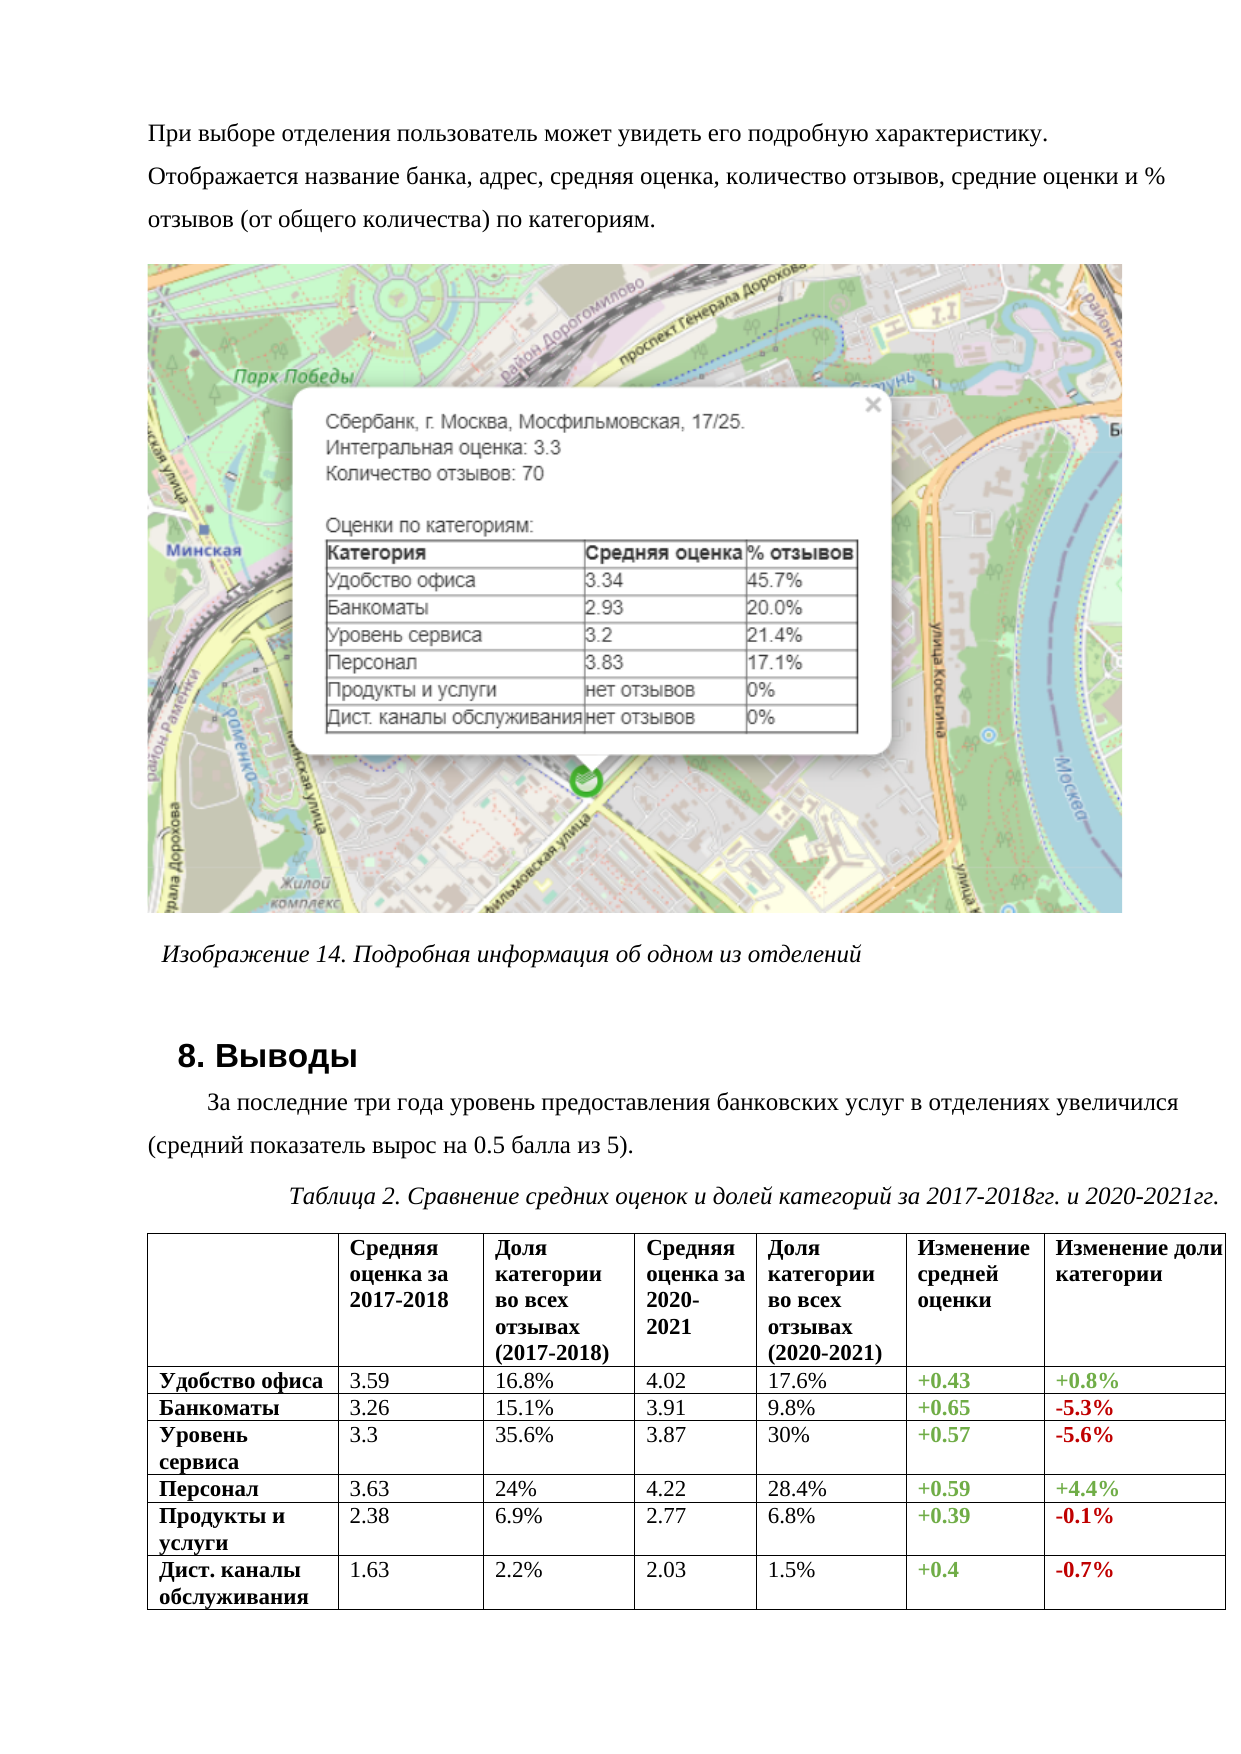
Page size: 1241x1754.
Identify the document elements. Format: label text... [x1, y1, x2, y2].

table_cell Продукты и услуги [148, 1503, 338, 1555]
table_cell 3.63 [339, 1475, 483, 1502]
text При выборе отделения пользователь может увидеть его подробную характеристику. Отображается название банка, адрес, средняя оценка, количество отзывов, средние оценки и % отзывов (от общего количества) по категориям. [148, 118, 1181, 233]
table_cell +0.39 [907, 1503, 1044, 1555]
table_cell -0.7% [1045, 1556, 1225, 1609]
table_header Доля категории во всех отзывах (2017-2018) [484, 1234, 634, 1366]
table_cell Уровень сервиса [148, 1421, 338, 1474]
table_cell 4.22 [635, 1475, 756, 1502]
table_cell -0.1% [1045, 1503, 1225, 1555]
table_cell 2.38 [339, 1503, 483, 1555]
table_cell 9.8% [757, 1394, 906, 1420]
table_cell 1.5% [757, 1556, 906, 1609]
table_header Изменение доли категории [1045, 1234, 1225, 1366]
table_header Доля категории во всех отзывах (2020-2021) [757, 1234, 906, 1366]
table_cell 3.3 [339, 1421, 483, 1474]
table_cell 6.8% [757, 1503, 906, 1555]
table_cell 15.1% [484, 1394, 634, 1420]
table_cell 6.9% [484, 1503, 634, 1555]
table_cell 16.8% [484, 1367, 634, 1393]
table_cell +0.59 [907, 1475, 1044, 1502]
text За последние три года уровень предоставления банковских услуг в отделениях увеличился (средний показатель вырос на 0.5 балла из 5). [148, 1087, 1181, 1159]
table_cell 4.02 [635, 1367, 756, 1393]
table_cell -5.6% [1045, 1421, 1225, 1474]
table_cell 3.91 [635, 1394, 756, 1420]
table_cell Удобство офиса [148, 1367, 338, 1393]
table_cell 17.6% [757, 1367, 906, 1393]
table_cell Персонал [148, 1475, 338, 1502]
subtitle Выводы [177, 1036, 1181, 1075]
picture [147, 264, 1123, 913]
table_cell 28.4% [757, 1475, 906, 1502]
table_cell +0.4 [907, 1556, 1044, 1609]
table_cell +0.65 [907, 1394, 1044, 1420]
table_cell 35.6% [484, 1421, 634, 1474]
table_cell +4.4% [1045, 1475, 1225, 1502]
table_cell 3.59 [339, 1367, 483, 1393]
table_header Средняя оценка за 2017-2018 [339, 1234, 483, 1366]
table_header [148, 1234, 338, 1366]
table_header Изменение средней оценки [907, 1234, 1044, 1366]
table_cell 2.2% [484, 1556, 634, 1609]
table_cell Дист. каналы обслуживания [148, 1556, 338, 1609]
table_cell Банкоматы [148, 1394, 338, 1420]
table_cell 1.63 [339, 1556, 483, 1609]
table_cell +0.57 [907, 1421, 1044, 1474]
table_cell 24% [484, 1475, 634, 1502]
table_cell 30% [757, 1421, 906, 1474]
table_cell +0.8% [1045, 1367, 1225, 1393]
table_cell 2.03 [635, 1556, 756, 1609]
table_cell 3.87 [635, 1421, 756, 1474]
table_cell -5.3% [1045, 1394, 1225, 1420]
table_cell 3.26 [339, 1394, 483, 1420]
table_header Средняя оценка за 2020-2021 [635, 1234, 756, 1366]
table_cell +0.43 [907, 1367, 1044, 1393]
table_cell 2.77 [635, 1503, 756, 1555]
